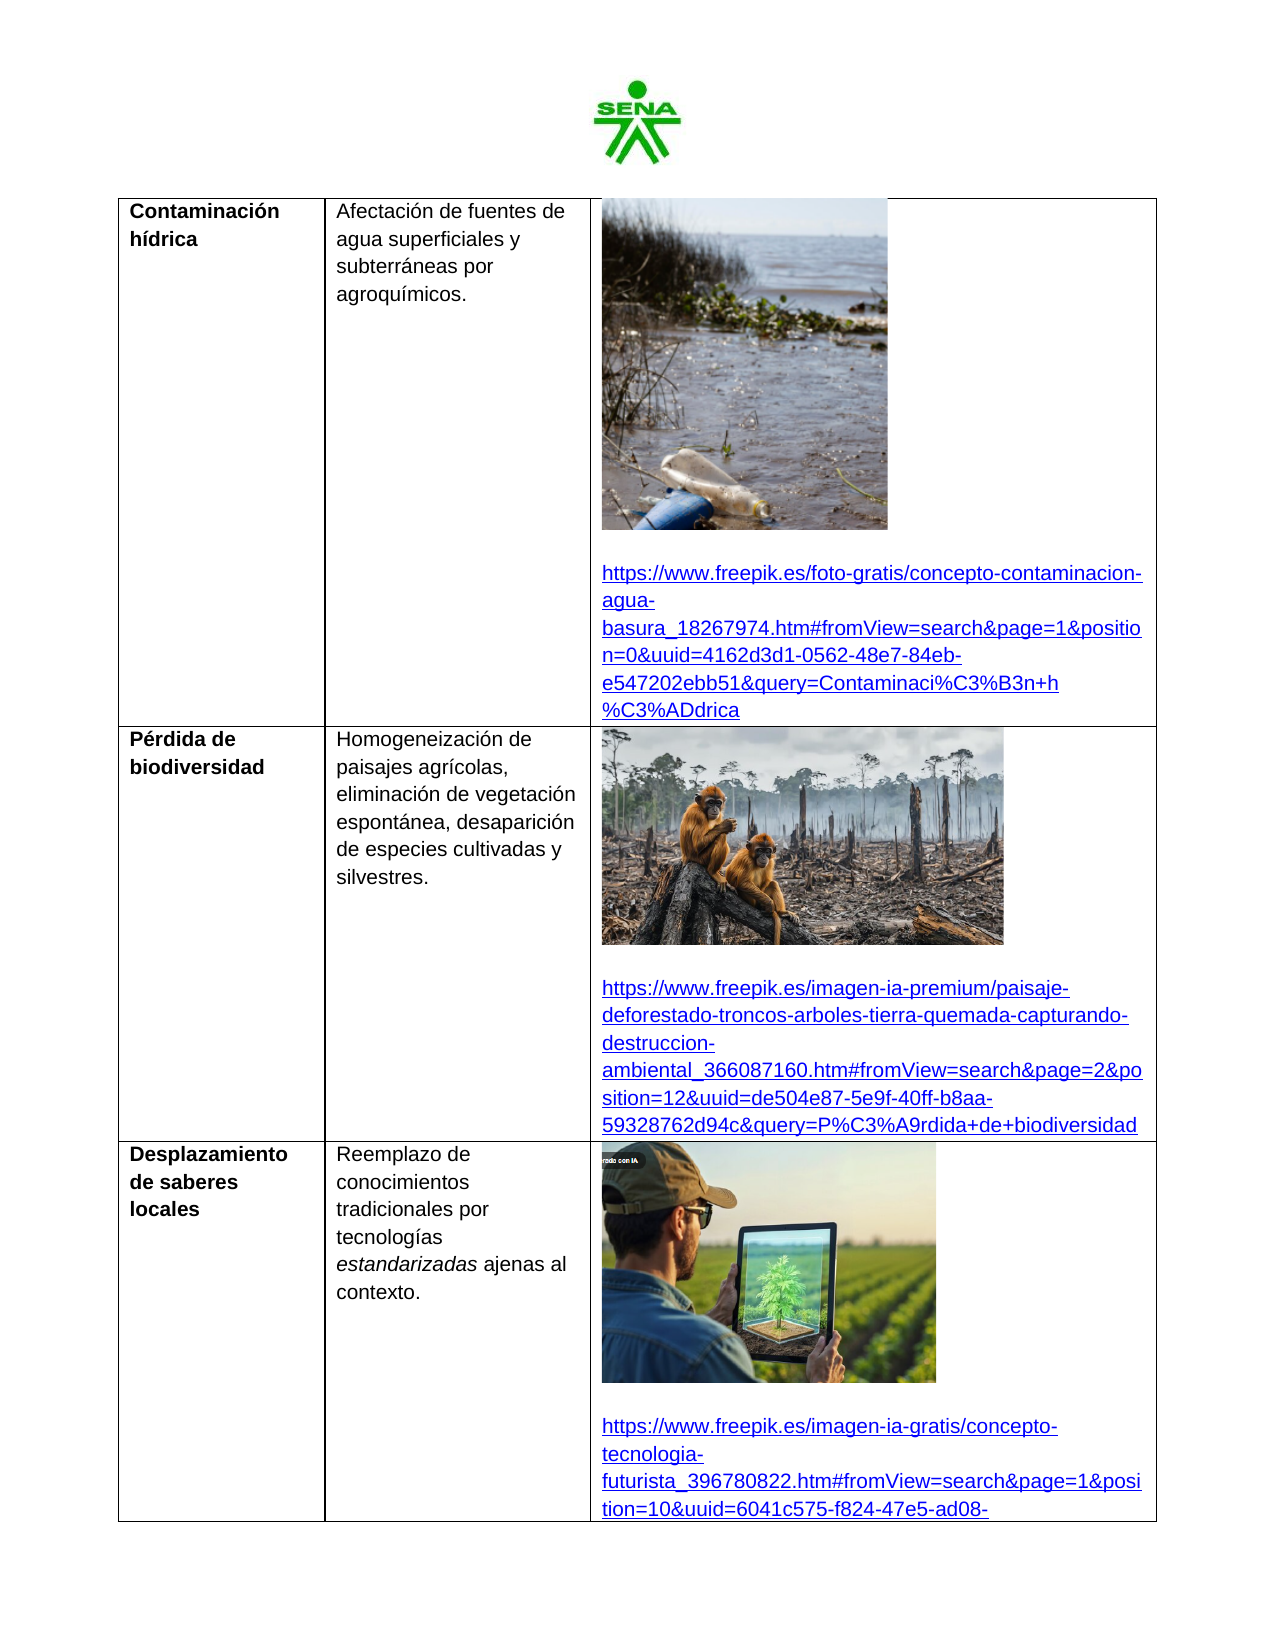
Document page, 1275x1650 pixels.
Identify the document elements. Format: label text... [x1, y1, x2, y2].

picture [601, 1142, 937, 1383]
picture [588, 75, 687, 172]
table_cell Afectación de fuentes de agua superficiales y subterráneas por agroquímicos. [326, 199, 590, 726]
table_cell https://www.freepik.es/imagen-ia-premium/paisaje-deforestado-troncos-arboles-tierra-quemada-capturando-destruccion-ambiental_366087160.htm#fromView=search&page=2&position=12&uuid=de504e87-5e9f-40ff-b8aa-59328762d94c&query=P%C3%A9rdida+de+biodiversidad [591, 727, 1156, 1141]
picture [601, 198, 888, 530]
picture [601, 727, 1004, 945]
table_cell Desplazamiento de saberes locales [119, 1142, 324, 1521]
table_cell https://www.freepik.es/foto-gratis/concepto-contaminacion-agua-basura_18267974.htm#fromView=search&page=1&position=0&uuid=4162d3d1-0562-48e7-84eb-e547202ebb51&query=Contaminaci%C3%B3n+h%C3%ADdrica [591, 199, 1156, 726]
table_cell Homogeneización de paisajes agrícolas, eliminación de vegetación espontánea, desaparición de especies cultivadas y silvestres. [326, 727, 590, 1141]
table_cell Reemplazo de conocimientos tradicionales por tecnologías estandarizadas ajenas al contexto. [326, 1142, 590, 1521]
table_cell Contaminación hídrica [119, 199, 324, 726]
table_cell Pérdida de biodiversidad [119, 727, 324, 1141]
